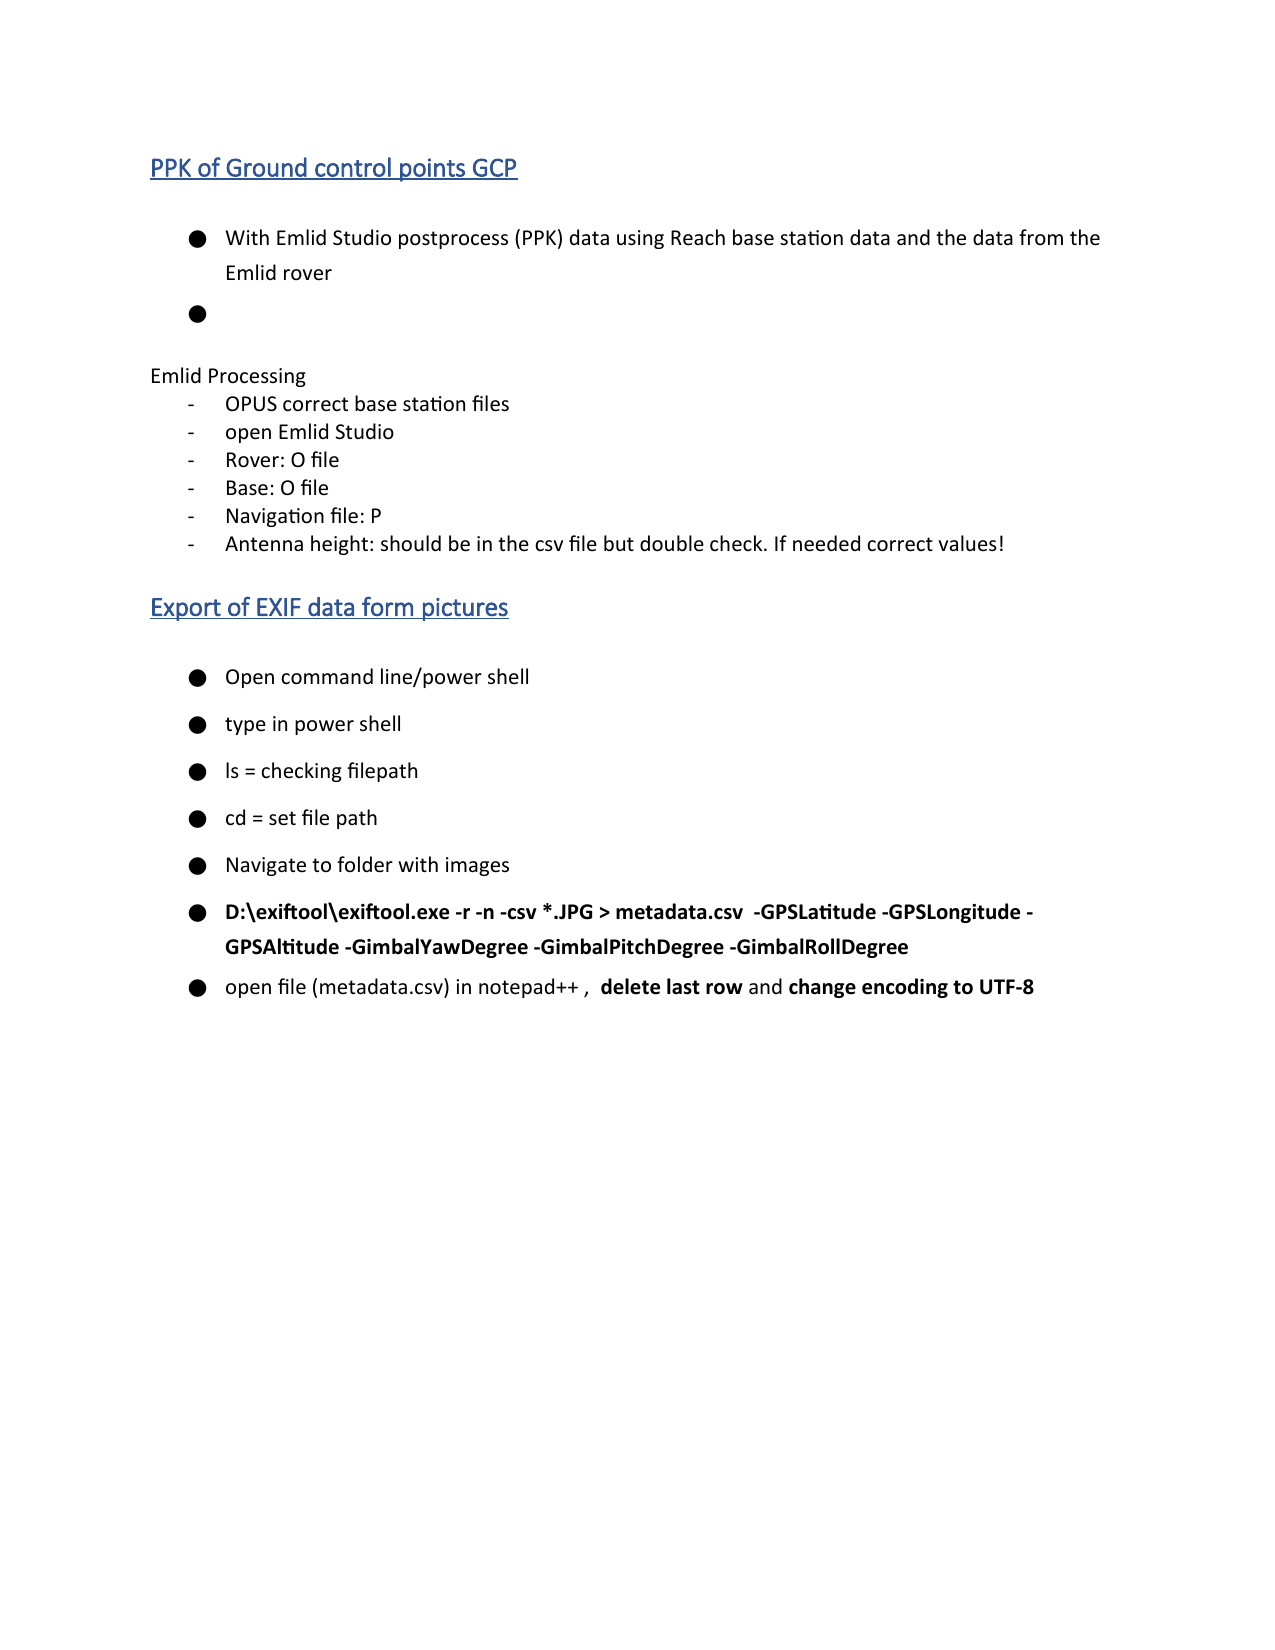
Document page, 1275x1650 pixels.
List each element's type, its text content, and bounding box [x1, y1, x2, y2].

list OPUS correct base station files [187, 389, 1125, 417]
list ls = checking filepath [187, 744, 1125, 791]
text Emlid Processing [150, 361, 1125, 389]
list D:\exiftool\exiftool.exe -r -n -csv *.JPG > metadata.csv -GPSLatitude -GPSLongitude -GPSAltitude -GimbalYawDegree -GimbalPitchDegree -GimbalRollDegree [187, 885, 1125, 960]
list Navigate to folder with images [187, 838, 1125, 885]
list type in power shell [187, 697, 1125, 744]
list open file (metadata.csv) in notepad++ , delete last row and change encoding to UTF-8 [187, 960, 1125, 1007]
list With Emlid Studio postprocess (PPK) data using Reach base station data and the data from the Emlid rover [187, 211, 1125, 286]
list Navigation file: P [187, 501, 1125, 529]
list cd = set file path [187, 791, 1125, 838]
list Open command line/power shell [187, 650, 1125, 697]
list open Emlid Studio [187, 417, 1125, 445]
list Rover: O file [187, 445, 1125, 473]
list Antenna height: should be in the csv file but double check. If needed correct values! [187, 529, 1125, 557]
list Base: O file [187, 473, 1125, 501]
subtitle Export of EXIF data form pictures [150, 589, 1125, 622]
subtitle PPK of Ground control points GCP [150, 150, 1125, 183]
